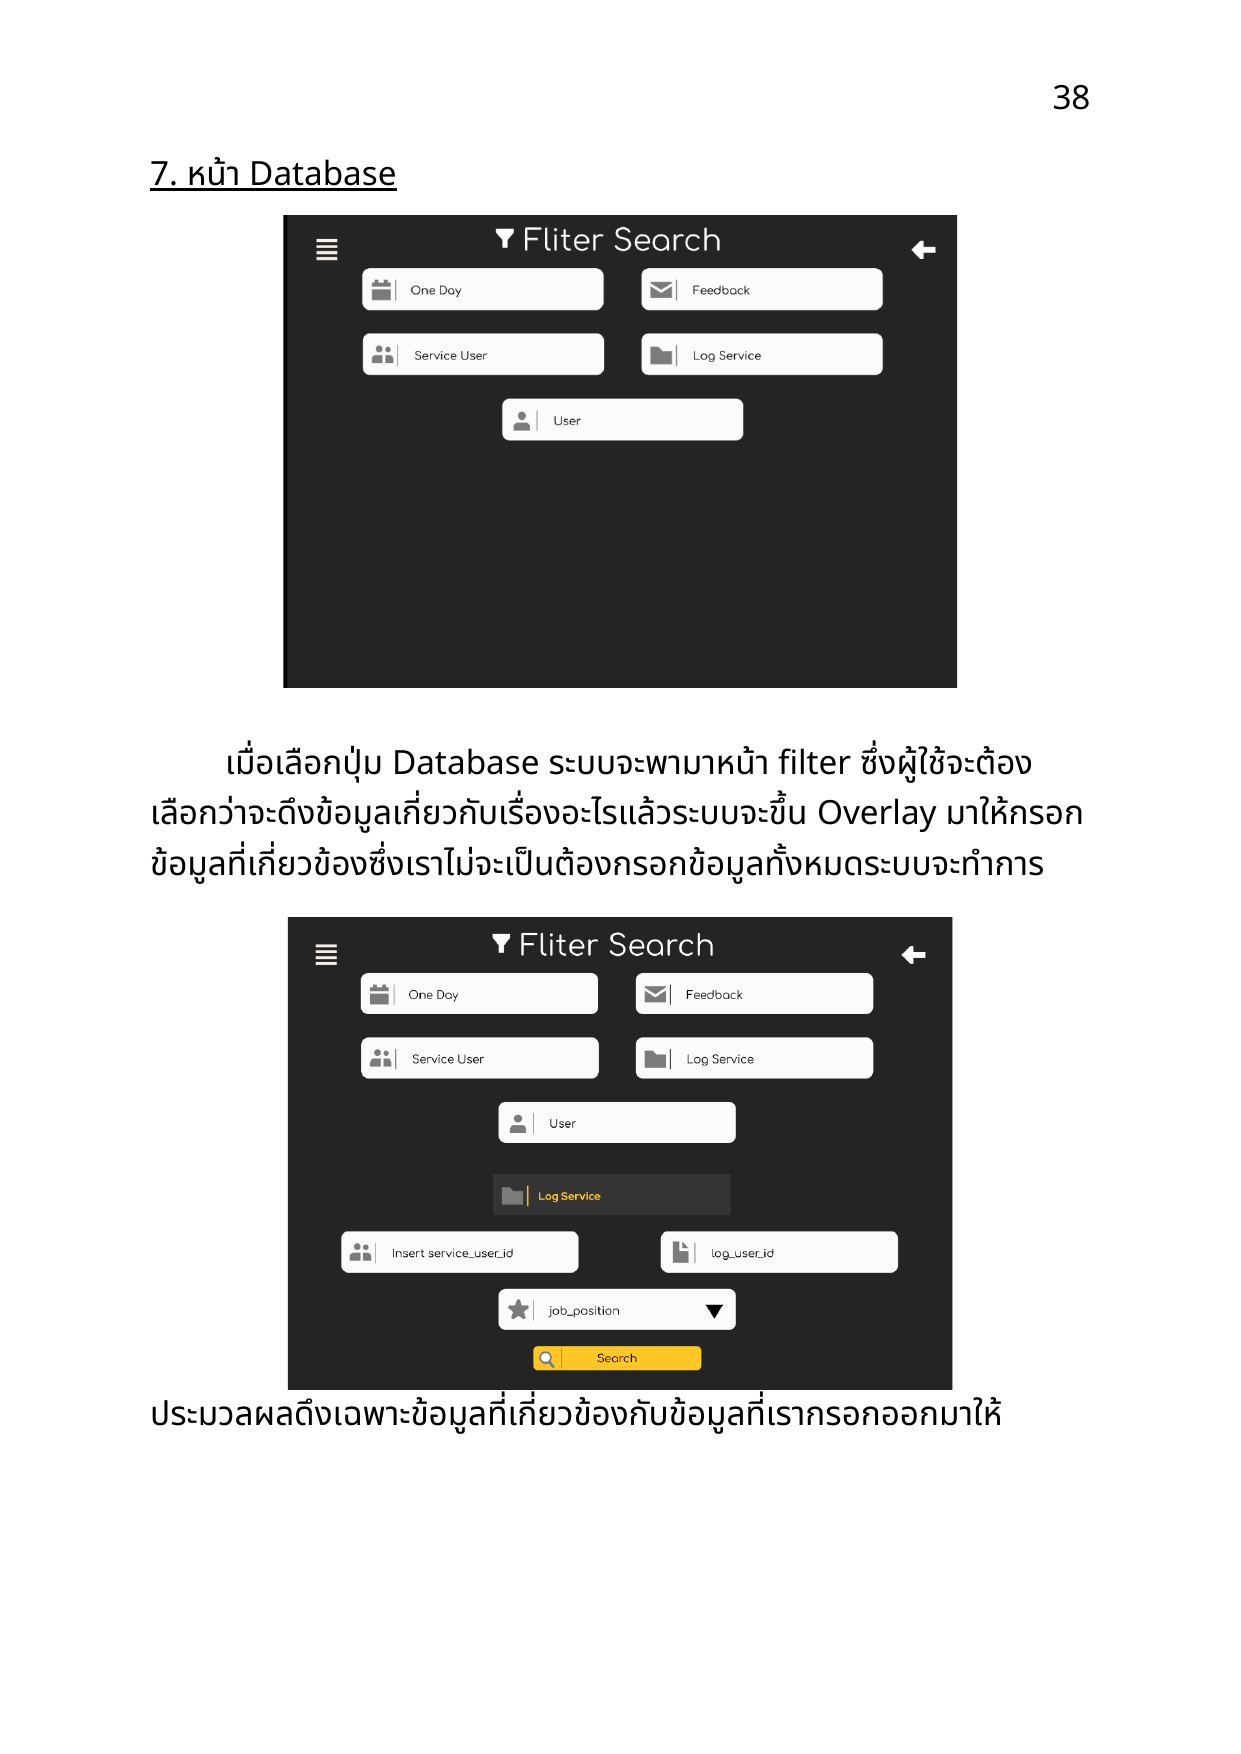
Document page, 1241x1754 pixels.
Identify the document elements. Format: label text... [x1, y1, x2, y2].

picture [287, 917, 953, 1390]
picture [283, 215, 958, 688]
subtitle 7. หน้า Database [150, 150, 1090, 201]
